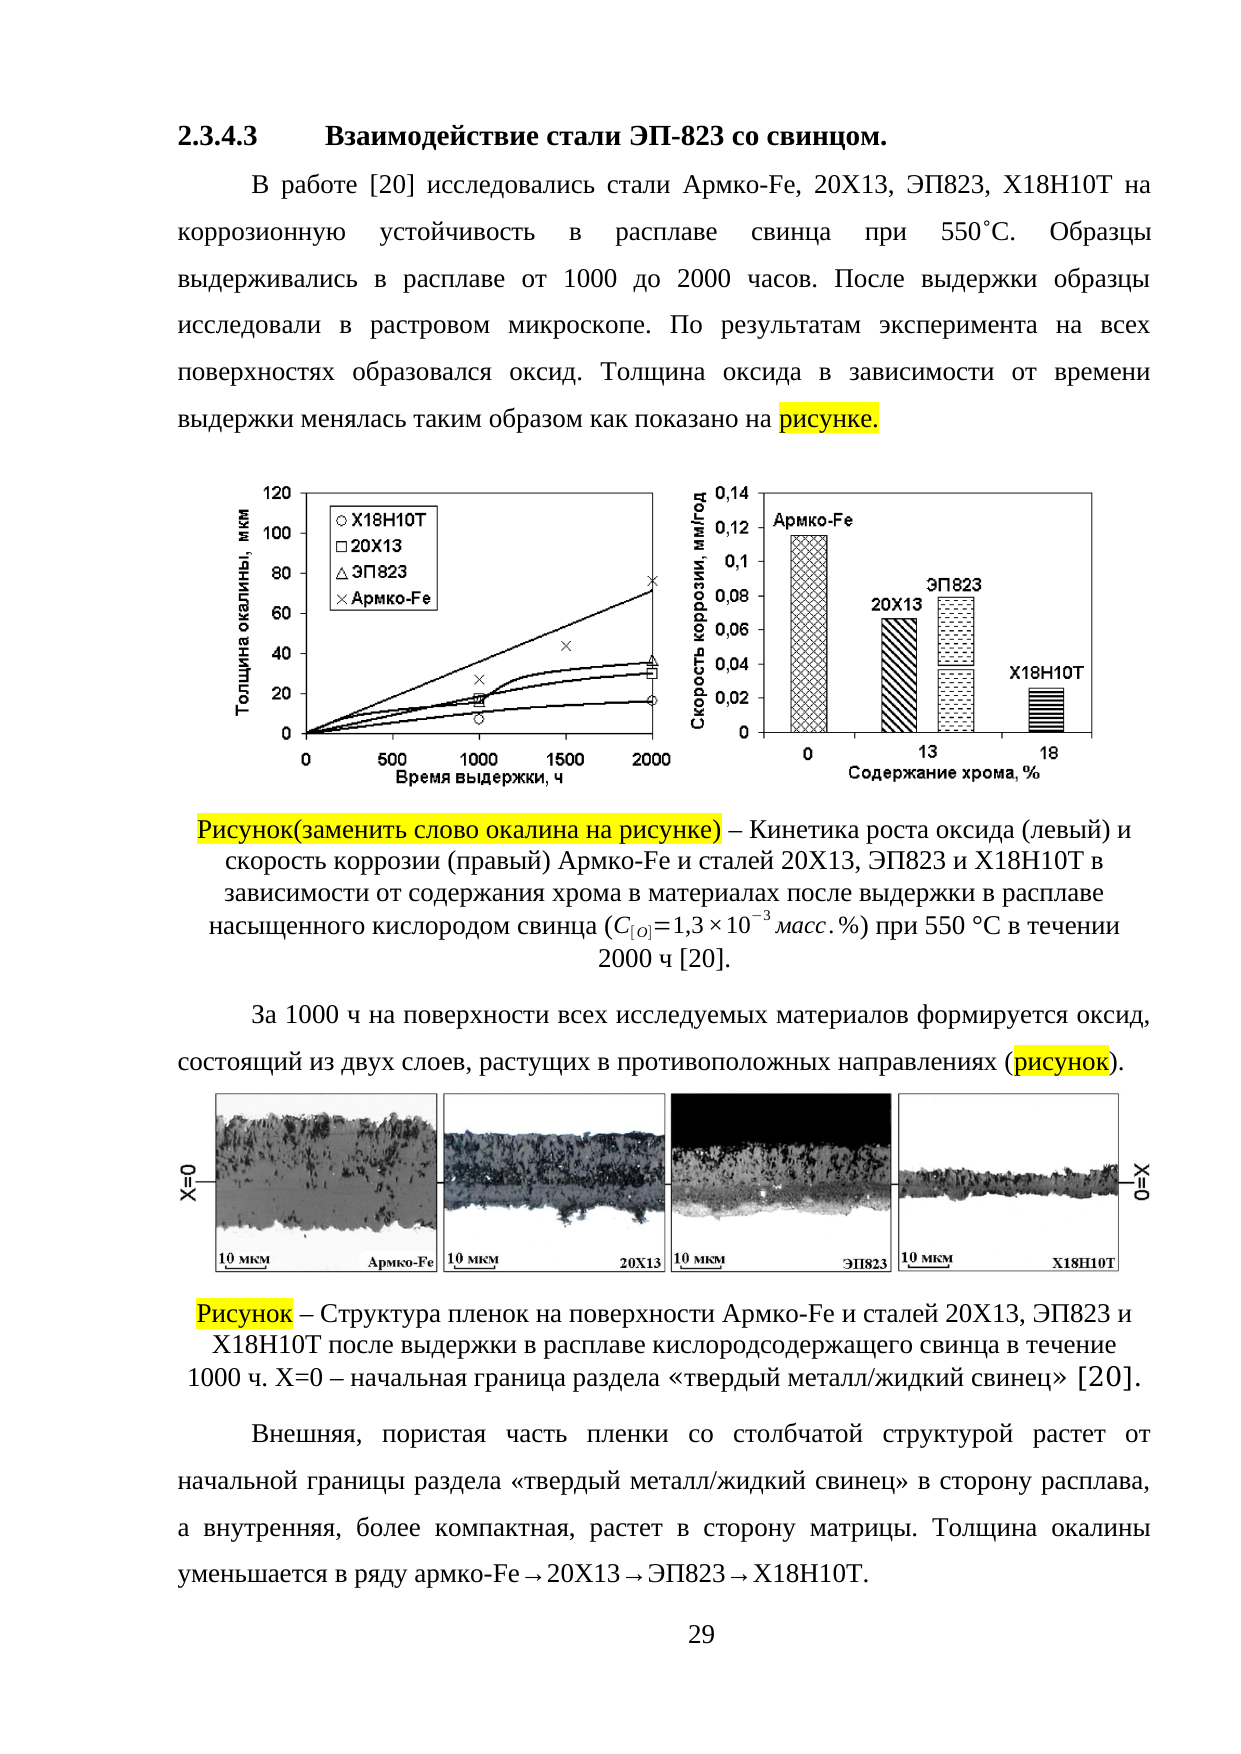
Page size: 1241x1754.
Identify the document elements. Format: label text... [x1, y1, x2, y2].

text Рисунок – Структура пленок на поверхности Армко-Fe и сталей 20Х13, ЭП823 и Х18Н10Т после выдержки в расплаве кислородсодержащего свинца в течение 1000 ч. Х=0 – начальная граница раздела «твердый металл/жидкий свинец» [20]. [177, 1297, 1152, 1392]
text Рисунок(заменить слово окалина на рисунке) – Кинетика роста оксида (левый) и скорость коррозии (правый) Армко-Fe и сталей 20Х13, ЭП823 и Х18Н10Т в зависимости от содержания хрома в материалах после выдержки в расплаве насыщенного кислородом свинца () при 550 °С в течении 2000 ч [20]. [177, 813, 1152, 973]
subtitle Взаимодействие стали ЭП-823 со свинцом. [177, 118, 1152, 152]
text В работе [20] исследовались стали Армко-Fe, 20Х13, ЭП823, Х18Н10Т на коррозионную устойчивость в расплаве свинца при 550˚C. Образцы выдерживались в расплаве от 1000 до 2000 часов. После выдержки образцы исследовали в растровом микроскопе. По результатам эксперимента на всех поверхностях образовался оксид. Толщина оксида в зависимости от времени выдержки менялась таким образом как показано на рисунке. [177, 168, 1152, 433]
text Внешняя, пористая часть пленки со столбчатой структурой растет от начальной границы раздела «твердый металл/жидкий свинец» в сторону расплава, а внутренняя, более компактная, растет в сторону матрицы. Толщина окалины уменьшается в ряду армко-Fe→20Х13→ЭП823→Х18Н10Т. [177, 1417, 1152, 1589]
picture [177, 1091, 1152, 1273]
picture [217, 448, 1112, 789]
text За 1000 ч на поверхности всех исследуемых материалов формируется оксид, состоящий из двух слоев, растущих в противоположных направлениях (рисунок). [177, 998, 1152, 1076]
